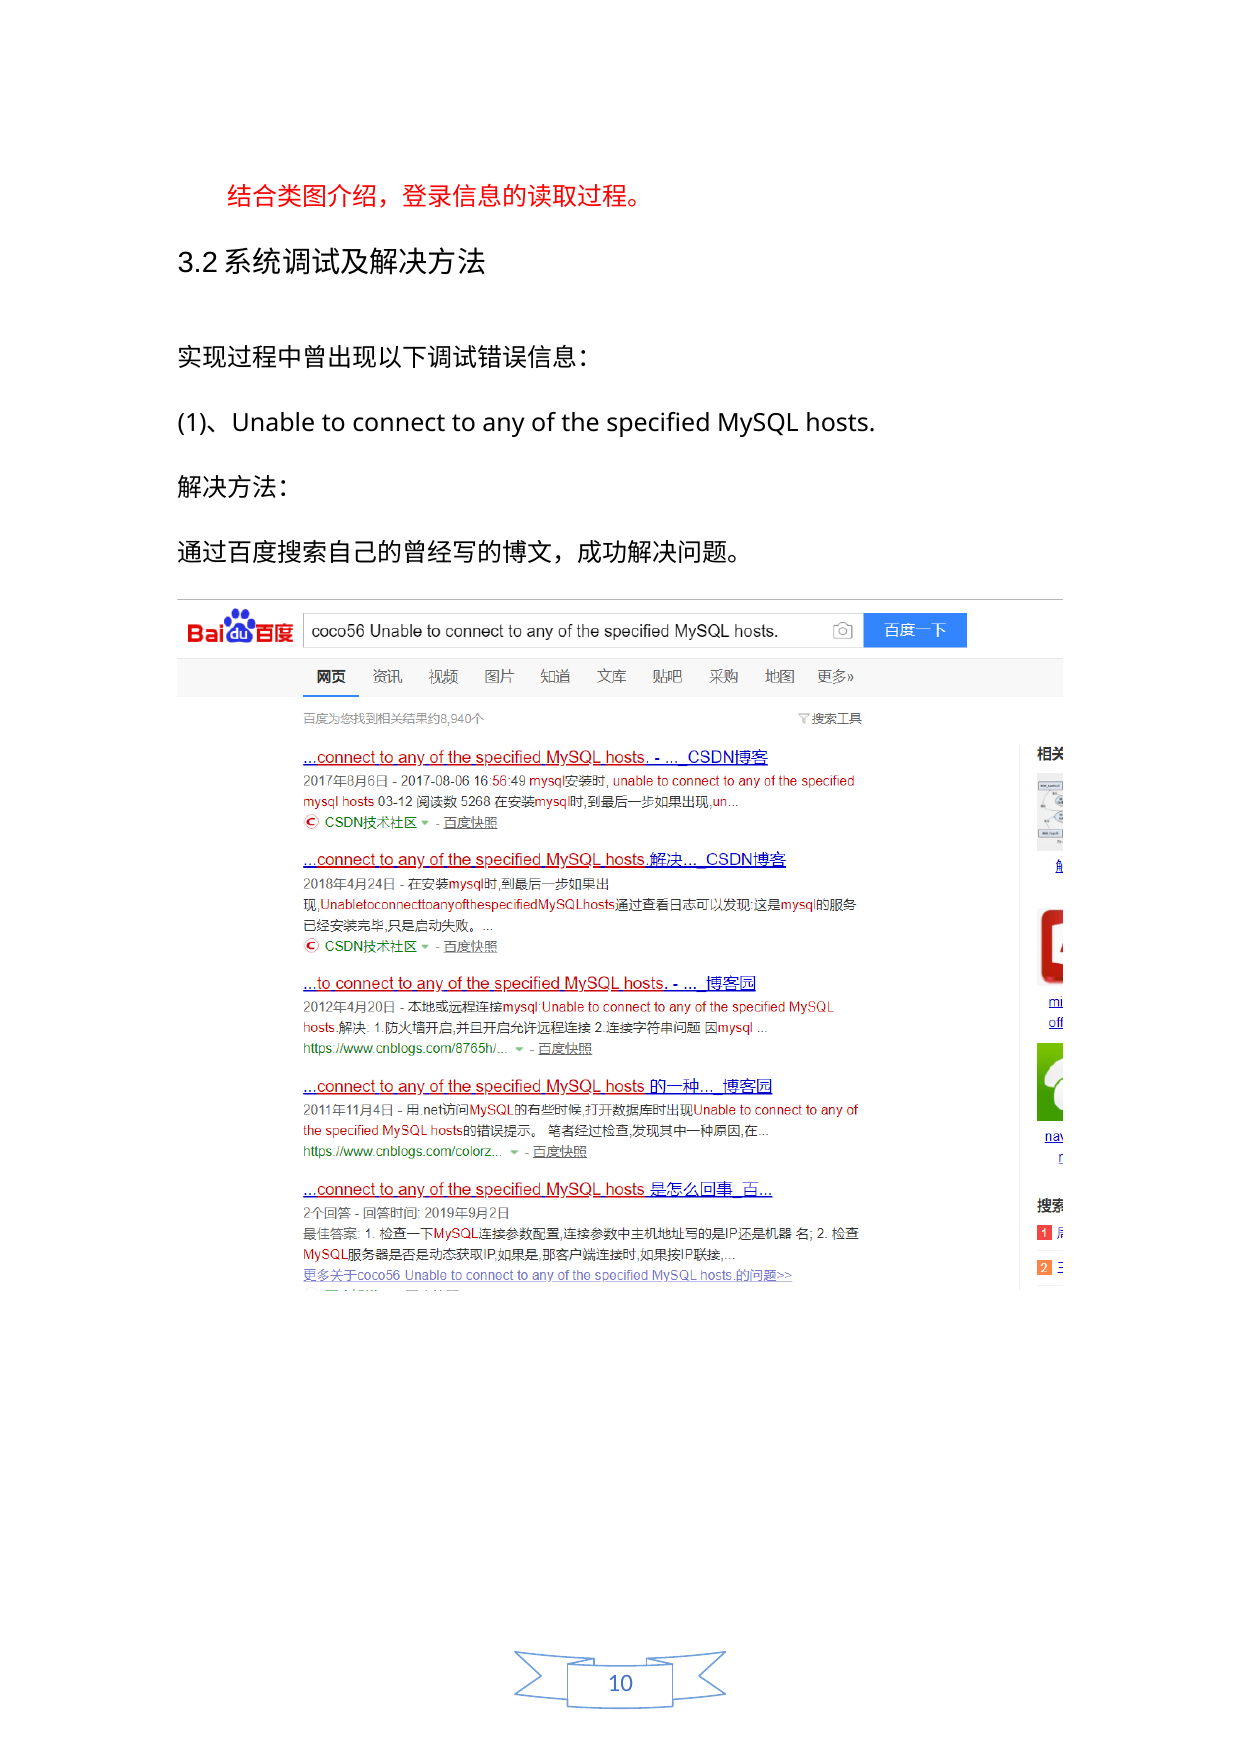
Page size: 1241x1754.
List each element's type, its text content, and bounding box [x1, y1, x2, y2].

text 解决方法： [177, 453, 1063, 518]
picture [177, 589, 1063, 1291]
text 实现过程中曾出现以下调试错误信息： [177, 323, 1063, 388]
text 通过百度搜索自己的曾经写的博文，成功解决问题。 [177, 518, 1063, 583]
text 结合类图介绍，登录信息的读取过程。 [177, 162, 1063, 227]
subtitle 3.2系统调试及解决方法 [177, 227, 1063, 292]
text (1)、Unable to connect to any of the specified MySQL hosts. [177, 388, 1063, 453]
